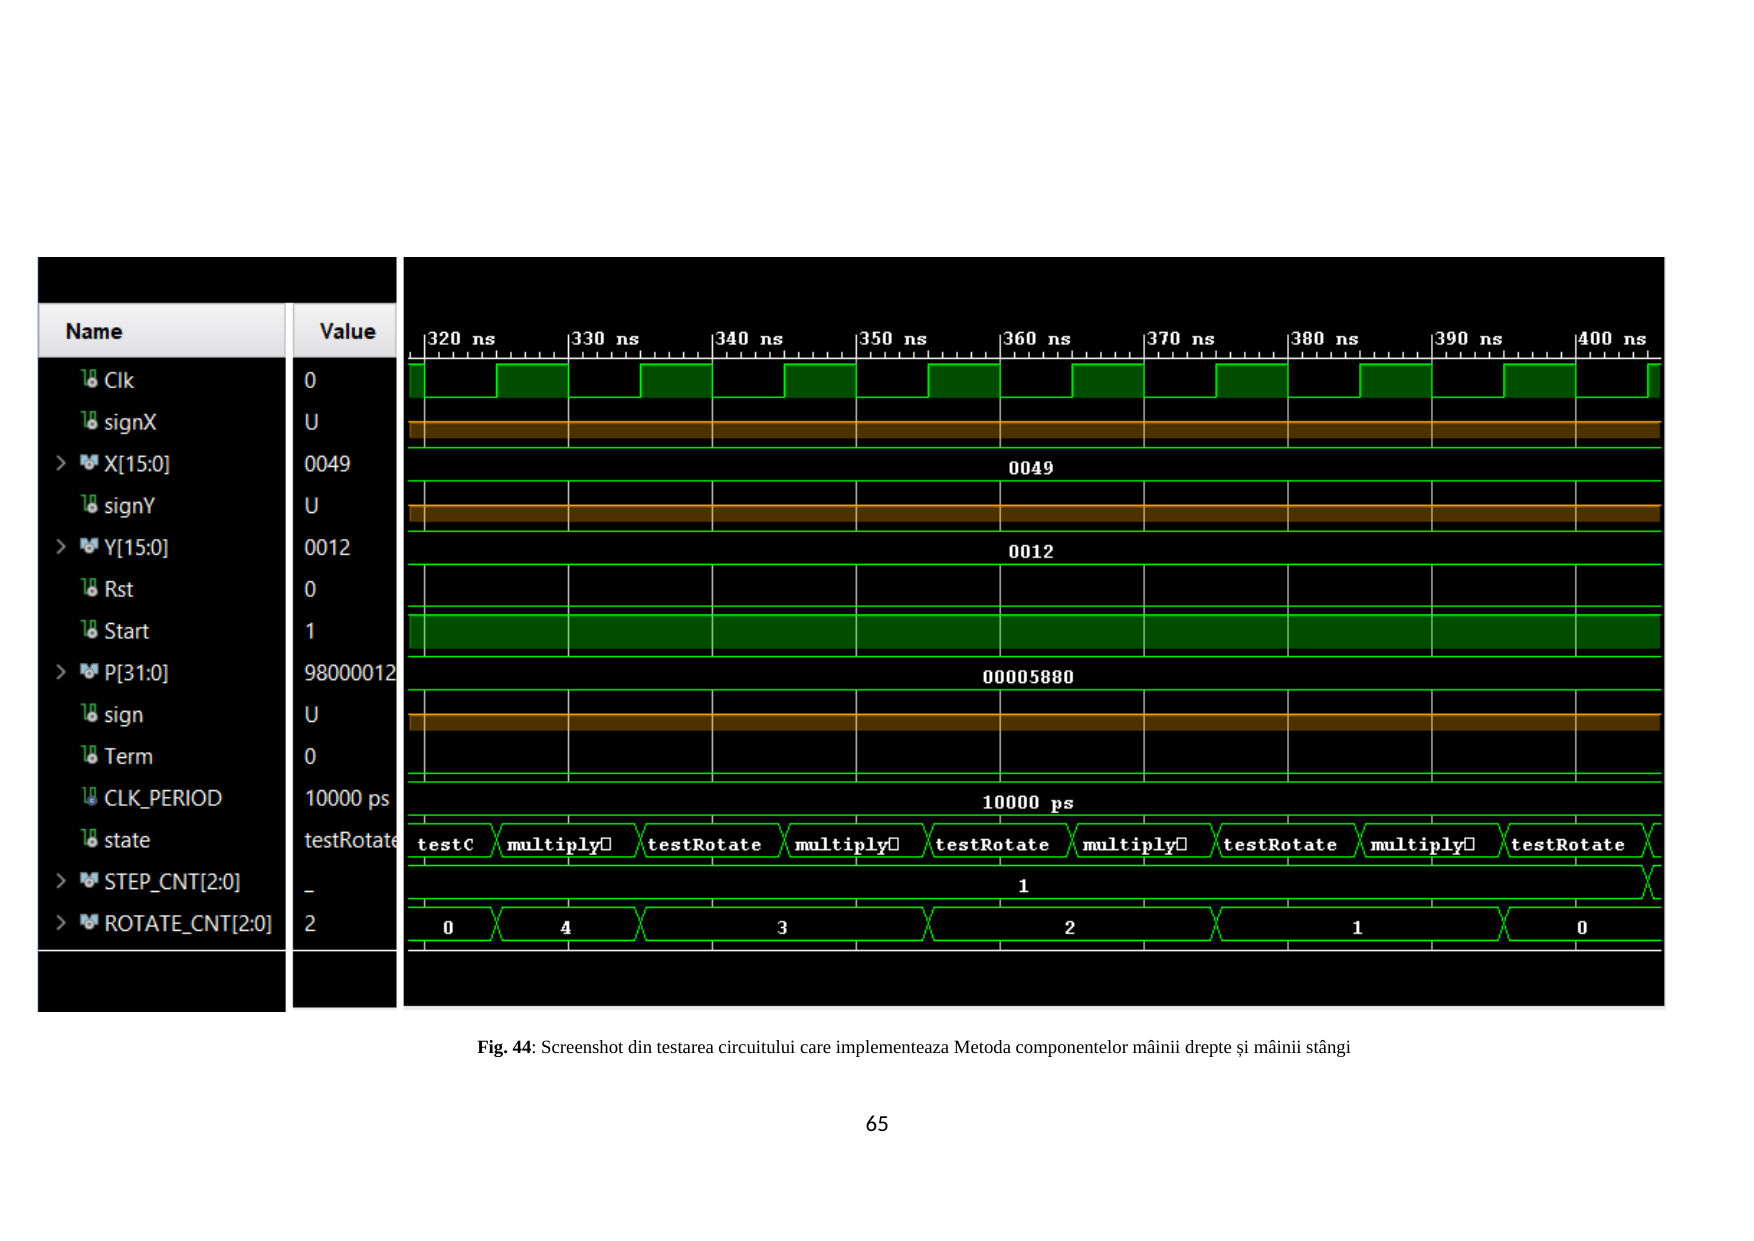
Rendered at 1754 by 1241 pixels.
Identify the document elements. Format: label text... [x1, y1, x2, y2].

text Fig. 44: Screenshot din testarea circuitului care implementeaza Metoda componentelor mâinii drepte și mâinii stângi [150, 1036, 1604, 1058]
picture [37, 257, 1666, 1012]
